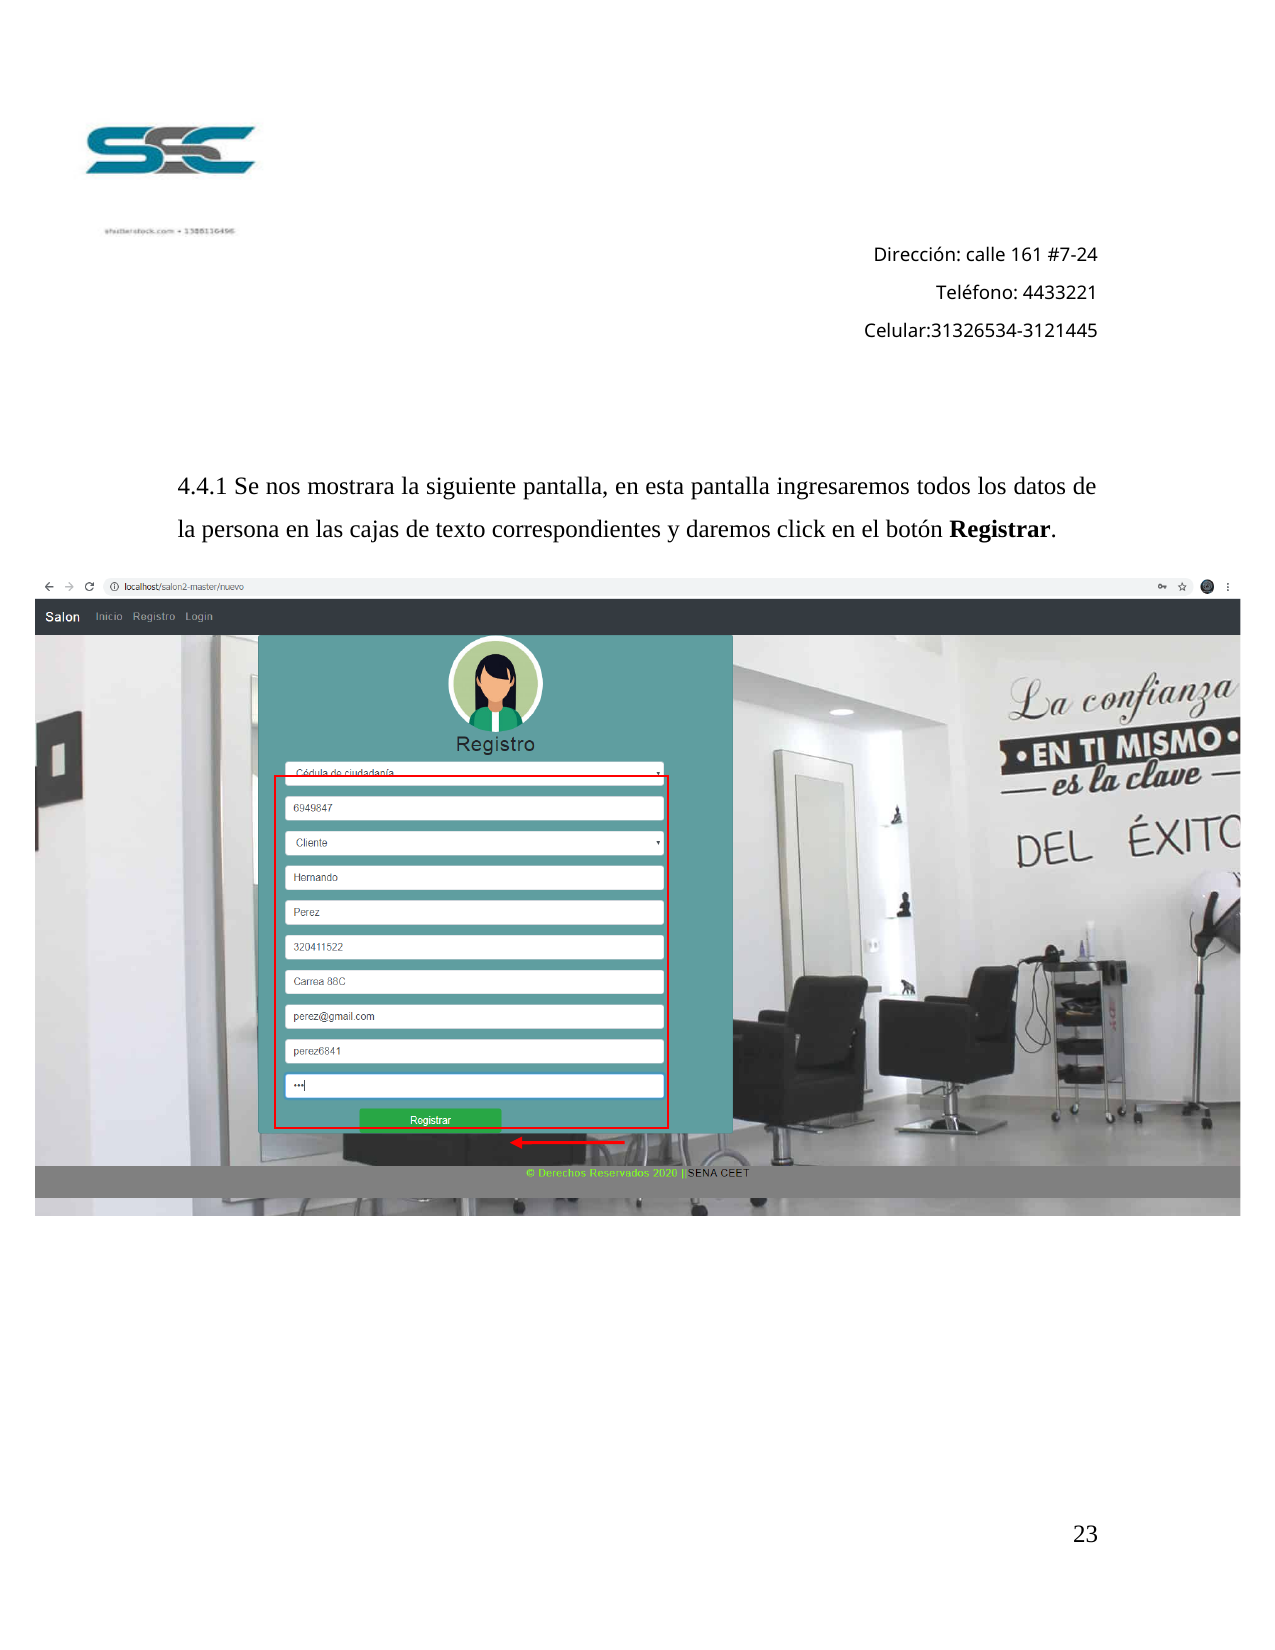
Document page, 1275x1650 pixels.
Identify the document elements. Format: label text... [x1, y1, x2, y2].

picture [35, 576, 1241, 1216]
picture [39, 75, 302, 237]
text 4.4.1 Se nos mostrara la siguiente pantalla, en esta pantalla ingresaremos todos los datos de la persona en las cajas de texto correspondientes y daremos click en el botón Registrar. [177, 471, 1098, 543]
